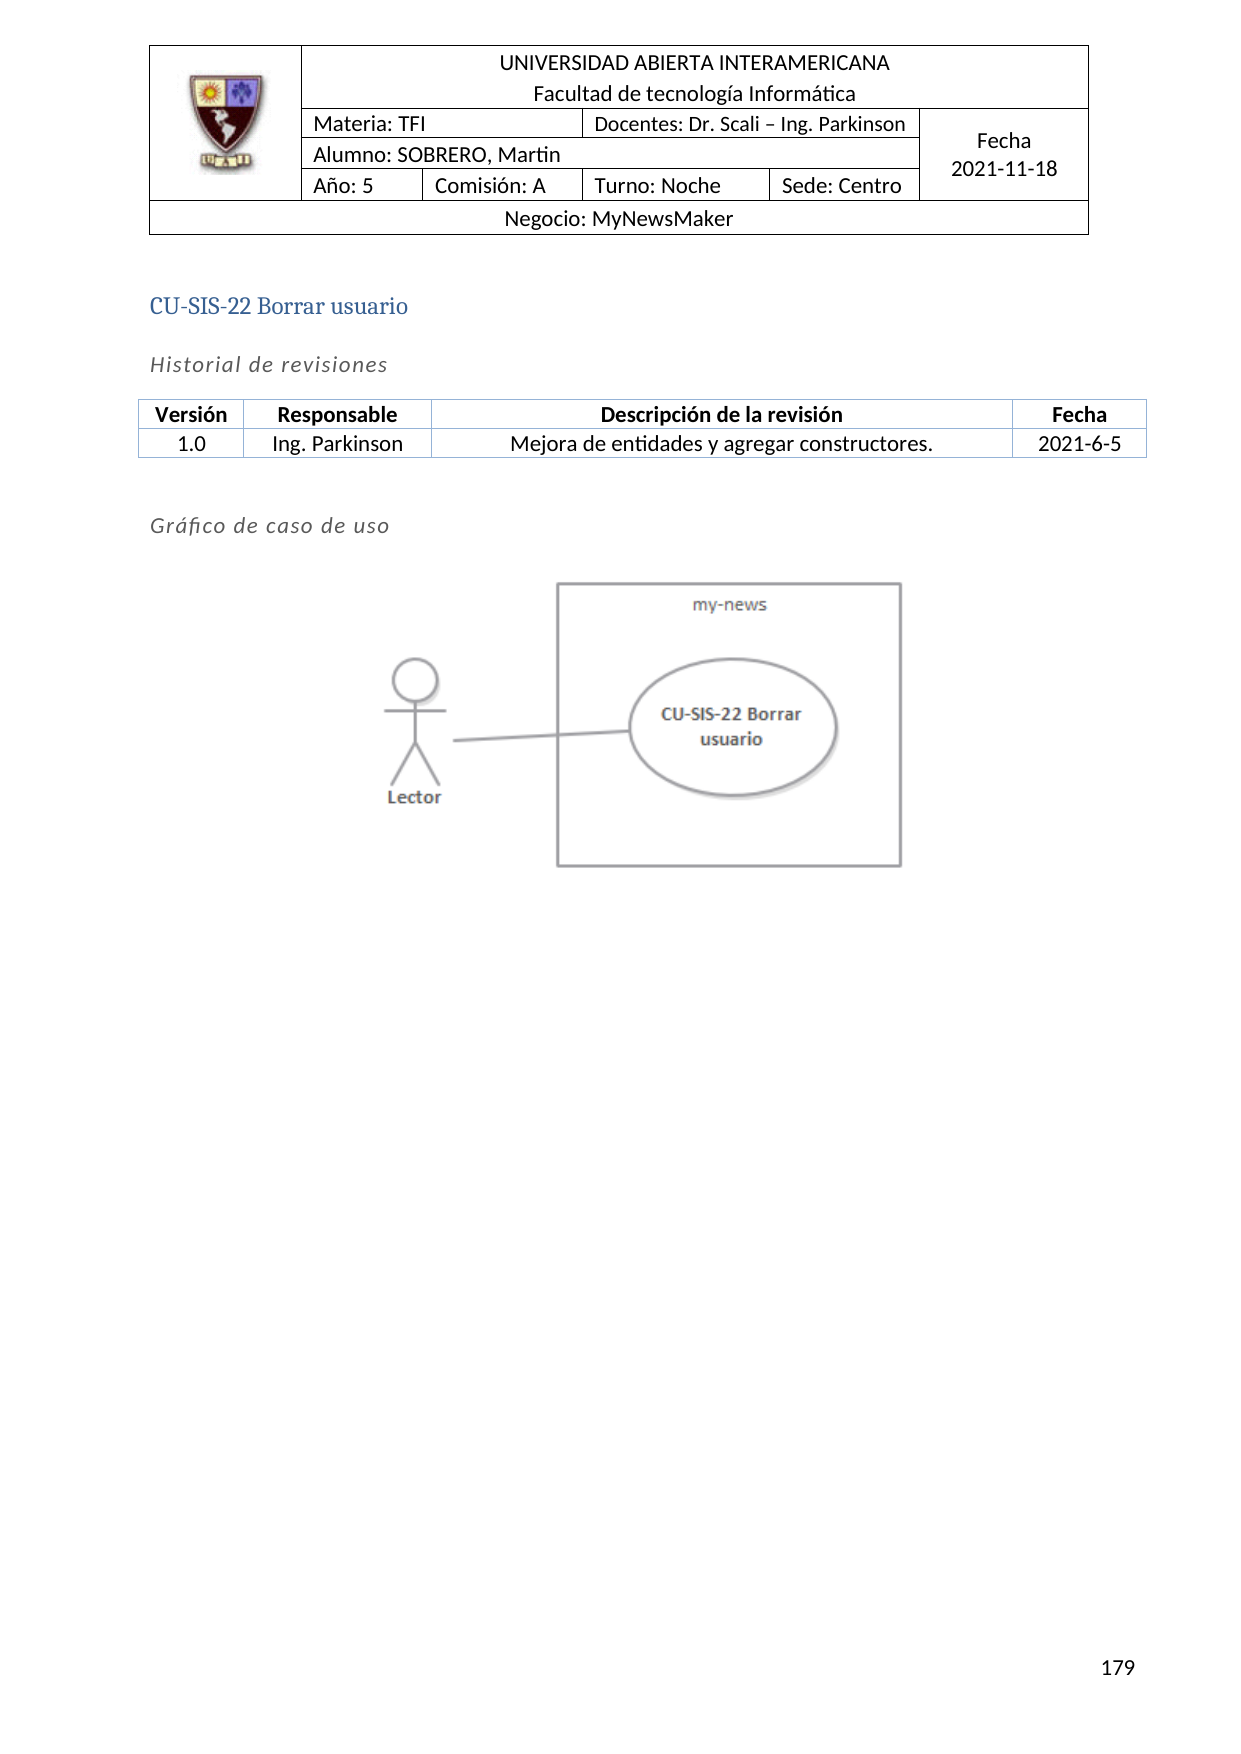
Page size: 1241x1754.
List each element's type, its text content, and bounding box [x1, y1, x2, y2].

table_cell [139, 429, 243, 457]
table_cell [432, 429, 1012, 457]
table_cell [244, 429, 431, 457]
subtitle Historial de revisiones [150, 350, 1135, 378]
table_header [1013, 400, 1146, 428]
subtitle Gráfico de caso de uso [150, 511, 1135, 539]
subtitle CU-SIS-22 Borrar usuario [150, 292, 1135, 321]
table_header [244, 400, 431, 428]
picture [378, 559, 907, 871]
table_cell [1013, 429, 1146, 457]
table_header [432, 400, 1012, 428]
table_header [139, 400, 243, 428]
picture [175, 67, 276, 180]
